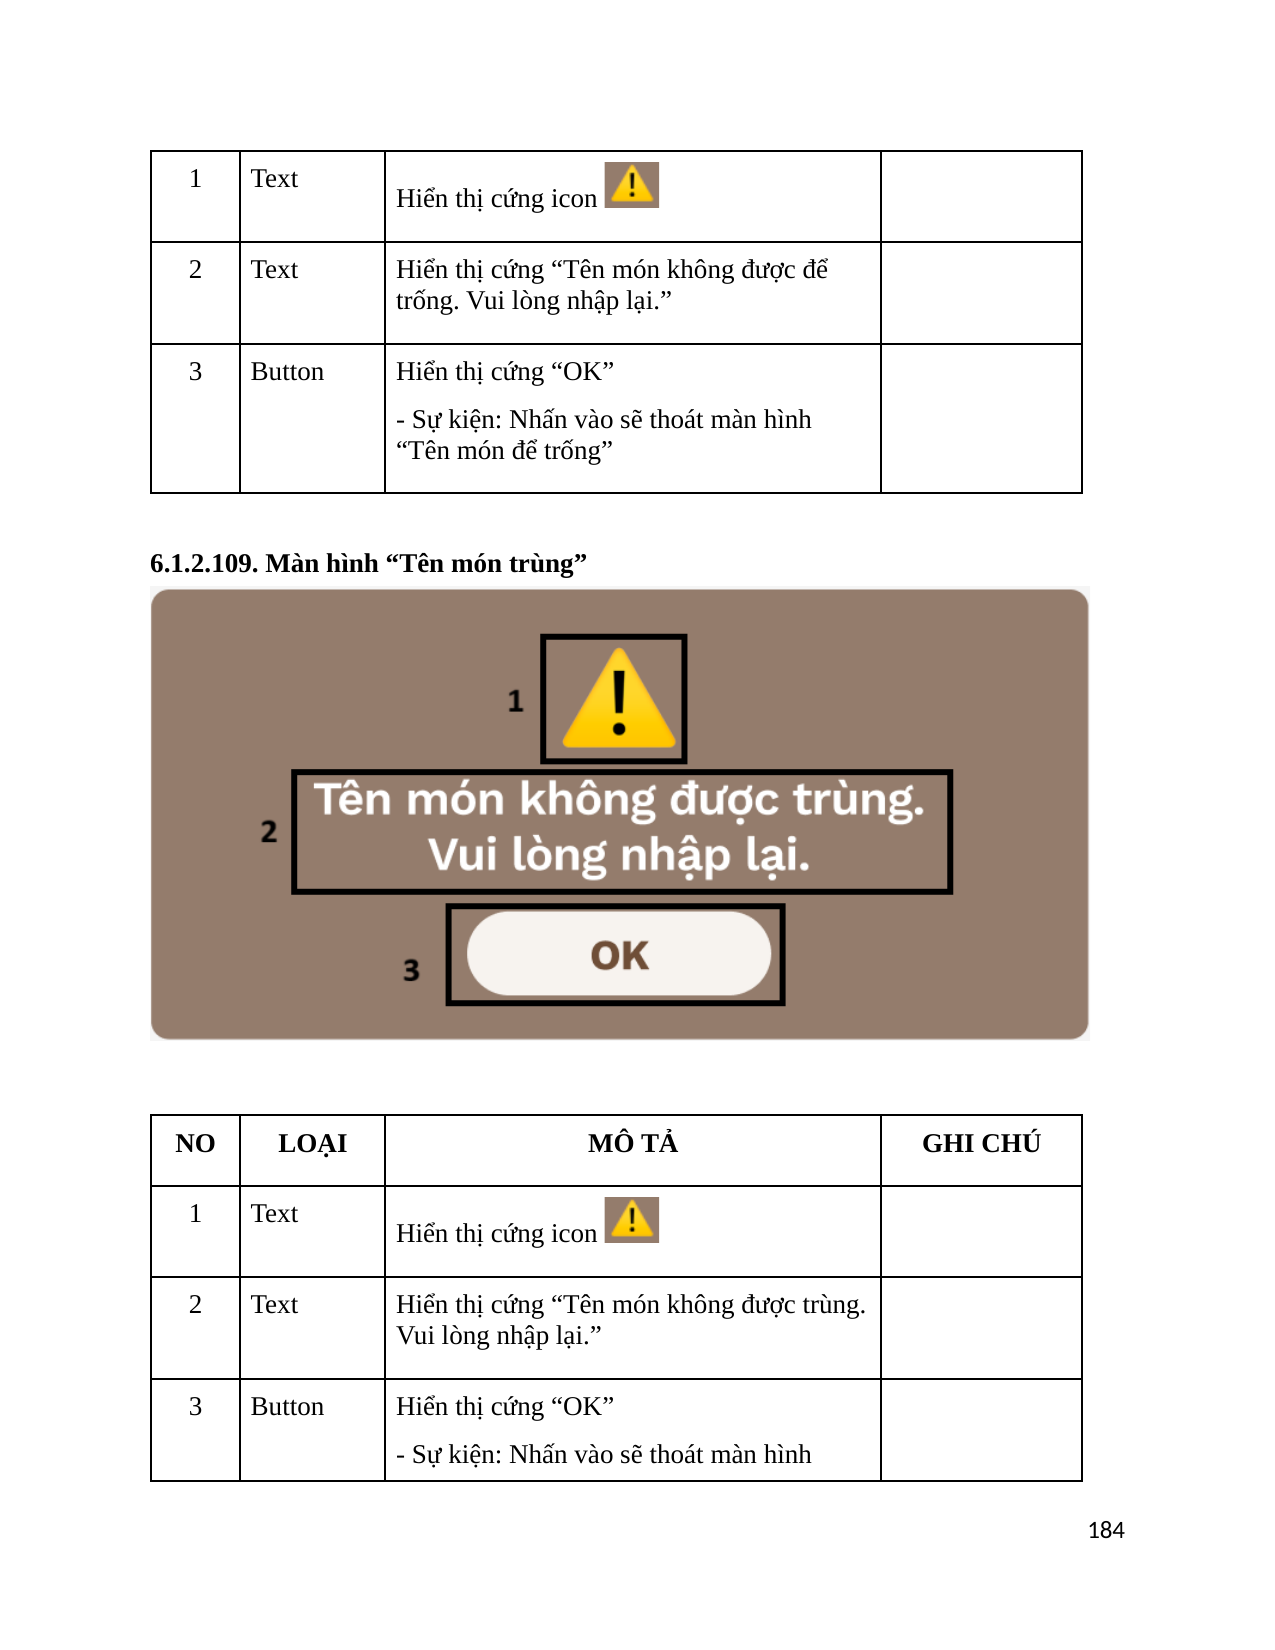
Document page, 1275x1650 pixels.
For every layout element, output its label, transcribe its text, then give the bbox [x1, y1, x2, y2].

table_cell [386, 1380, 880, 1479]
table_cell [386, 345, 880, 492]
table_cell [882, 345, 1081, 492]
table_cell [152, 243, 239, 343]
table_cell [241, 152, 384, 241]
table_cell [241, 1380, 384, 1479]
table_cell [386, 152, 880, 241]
picture [604, 1197, 660, 1243]
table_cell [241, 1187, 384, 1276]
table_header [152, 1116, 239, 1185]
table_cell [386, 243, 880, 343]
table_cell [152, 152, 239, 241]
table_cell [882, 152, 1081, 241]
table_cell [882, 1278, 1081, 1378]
picture [604, 162, 660, 208]
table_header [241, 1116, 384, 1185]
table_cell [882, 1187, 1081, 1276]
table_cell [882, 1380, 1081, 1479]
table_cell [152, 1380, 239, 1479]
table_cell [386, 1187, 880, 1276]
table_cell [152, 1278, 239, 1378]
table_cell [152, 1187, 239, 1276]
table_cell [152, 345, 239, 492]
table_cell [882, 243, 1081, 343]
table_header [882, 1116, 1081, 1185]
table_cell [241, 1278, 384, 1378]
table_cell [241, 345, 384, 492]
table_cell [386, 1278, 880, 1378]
subtitle 6.1.2.109. Màn hình “Tên món trùng” [150, 547, 1125, 578]
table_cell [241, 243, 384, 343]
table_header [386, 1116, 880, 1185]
picture [150, 586, 1091, 1041]
